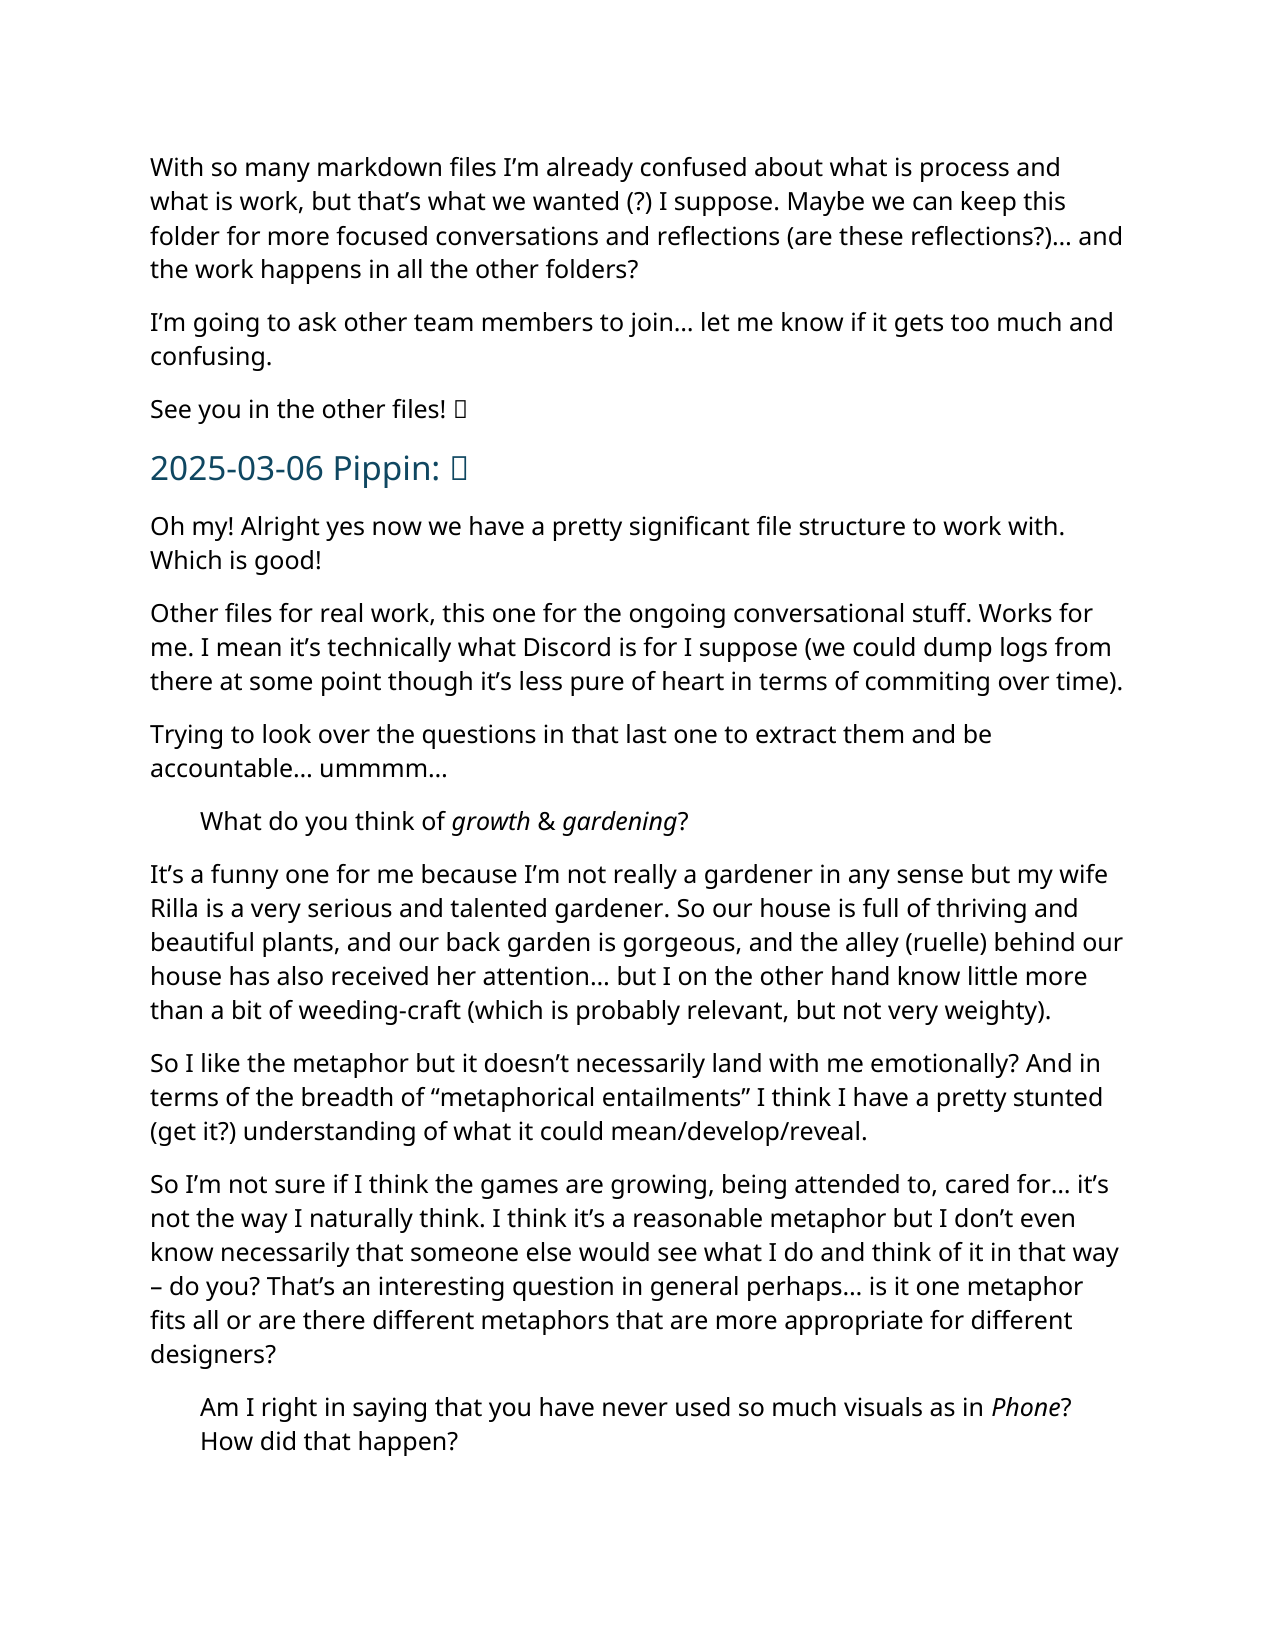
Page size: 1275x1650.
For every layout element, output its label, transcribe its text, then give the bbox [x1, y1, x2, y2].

text See you in the other files! 🌱 [150, 392, 1125, 426]
text Other files for real work, this one for the ongoing conversational stuff. Works for me. I mean it’s technically what Discord is for I suppose (we could dump logs from there at some point though it’s less pure of heart in terms of commiting over time). [150, 596, 1125, 698]
text Am I right in saying that you have never used so much visuals as in Phone? How did that happen? [200, 1389, 1075, 1458]
text So I like the metaphor but it doesn’t necessarily land with me emotionally? And in terms of the breadth of “metaphorical entailments” I think I have a pretty stunted (get it?) understanding of what it could mean/develop/reveal. [150, 1045, 1125, 1148]
text So I’m not sure if I think the games are growing, being attended to, cared for… it’s not the way I naturally think. I think it’s a reasonable metaphor but I don’t even know necessarily that someone else would see what I do and think of it in that way – do you? That’s an interesting question in general perhaps… is it one metaphor fits all or are there different metaphors that are more appropriate for different designers? [150, 1166, 1125, 1371]
text What do you think of growth & gardening? [200, 803, 1075, 838]
subtitle 2025-03-06 Pippin: 🤡 [150, 445, 1125, 490]
text I’m going to ask other team members to join… let me know if it gets too much and confusing. [150, 305, 1125, 373]
text With so many markdown files I’m already confused about what is process and what is work, but that’s what we wanted (?) I suppose. Maybe we can keep this folder for more focused conversations and reflections (are these reflections?)… and the work happens in all the other folders? [150, 150, 1125, 286]
text It’s a funny one for me because I’m not really a gardener in any sense but my wife Rilla is a very serious and talented gardener. So our house is full of thriving and beautiful plants, and our back garden is gorgeous, and the alley (ruelle) behind our house has also received her attention… but I on the other hand know little more than a bit of weeding-craft (which is probably relevant, but not very weighty). [150, 856, 1125, 1027]
text Trying to look over the questions in that last one to extract them and be accountable… ummmm… [150, 717, 1125, 785]
text Oh my! Alright yes now we have a pretty significant file structure to work with. Which is good! [150, 509, 1125, 577]
